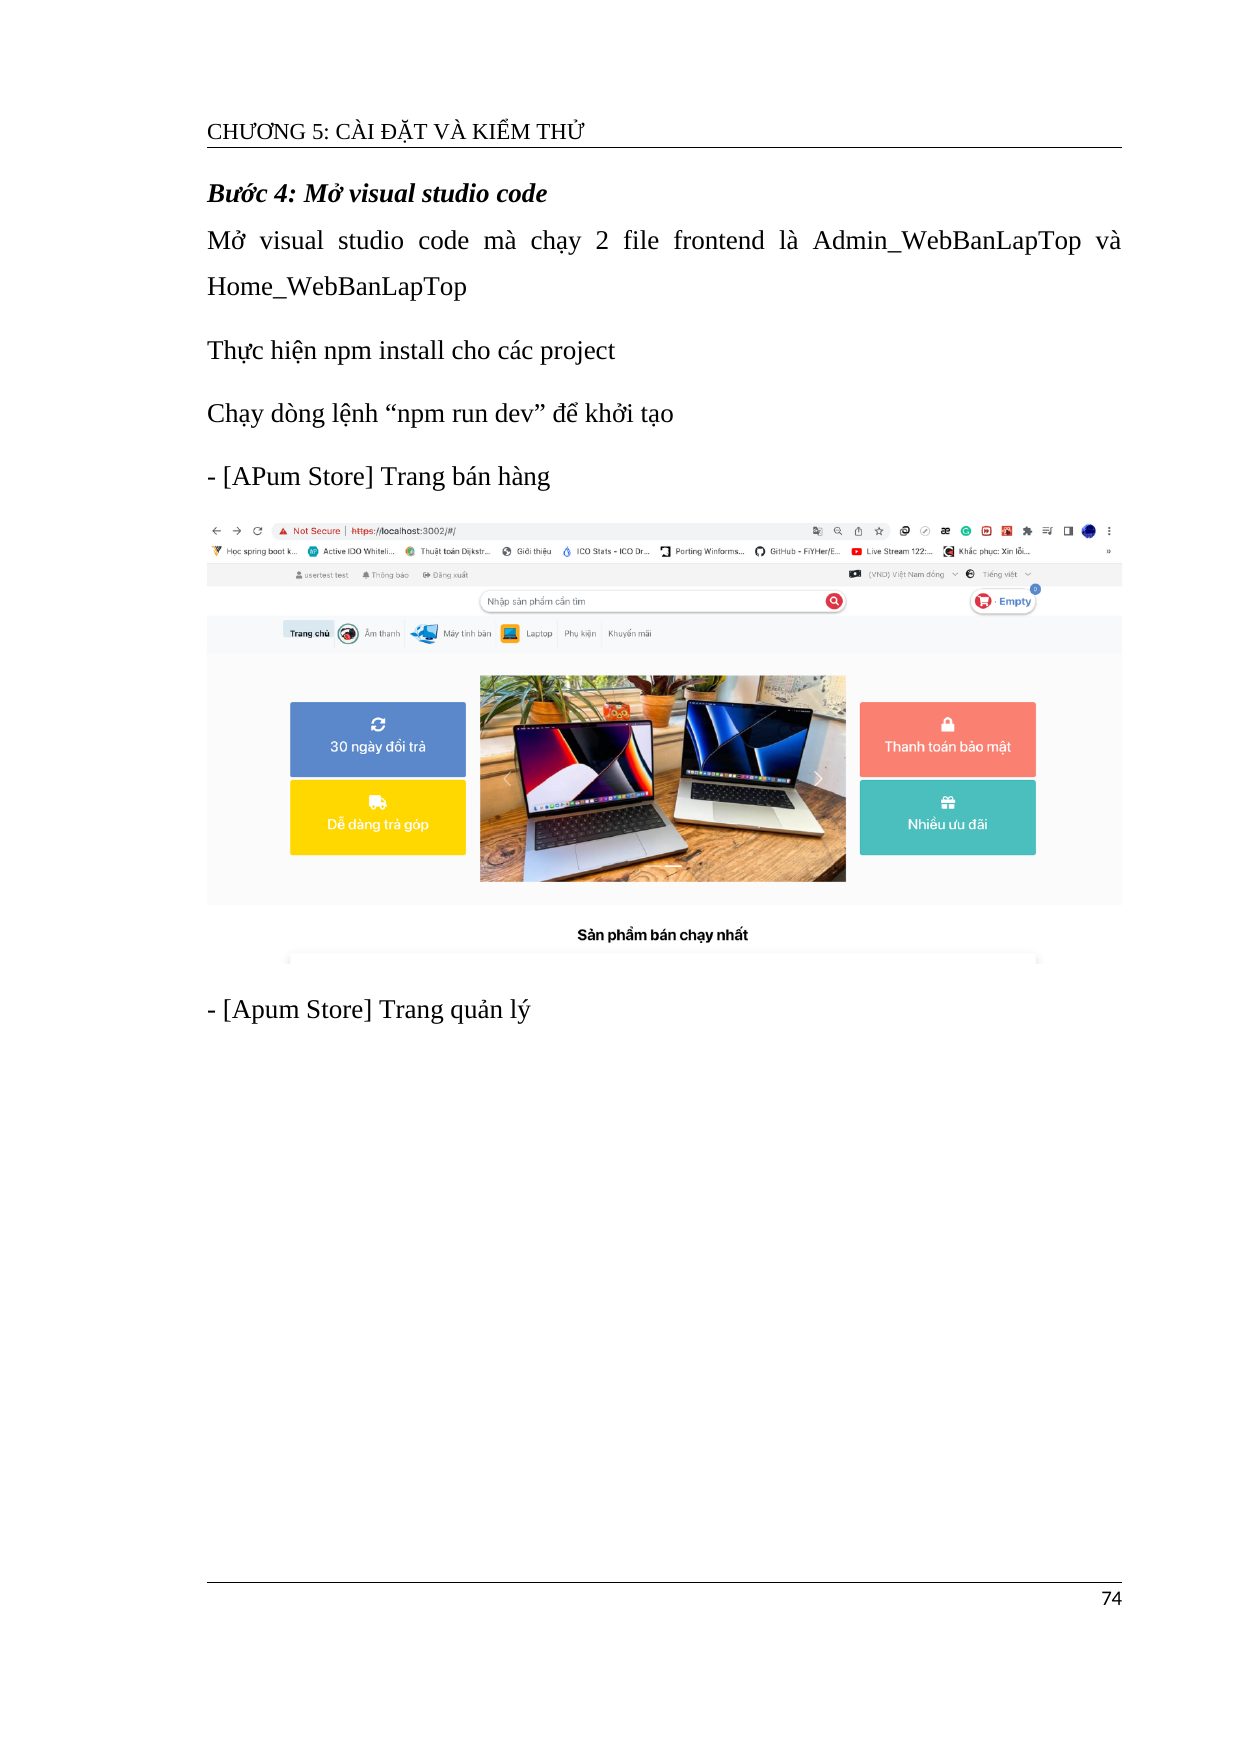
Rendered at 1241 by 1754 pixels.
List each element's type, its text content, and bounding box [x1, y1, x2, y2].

text Chạy dòng lệnh “npm run dev” để khởi tạo [207, 397, 1122, 428]
text Mở visual studio code mà chạy 2 file frontend là Admin_WebBanLapTop và Home_WebBanLapTop [207, 224, 1122, 302]
text - [Apum Store] Trang quản lý [207, 993, 1122, 1024]
picture [206, 523, 1123, 964]
text Thực hiện npm install cho các project [207, 334, 1122, 365]
text - [APum Store] Trang bán hàng [207, 461, 1122, 492]
subtitle Bước 4: Mở visual studio code [207, 177, 1122, 208]
